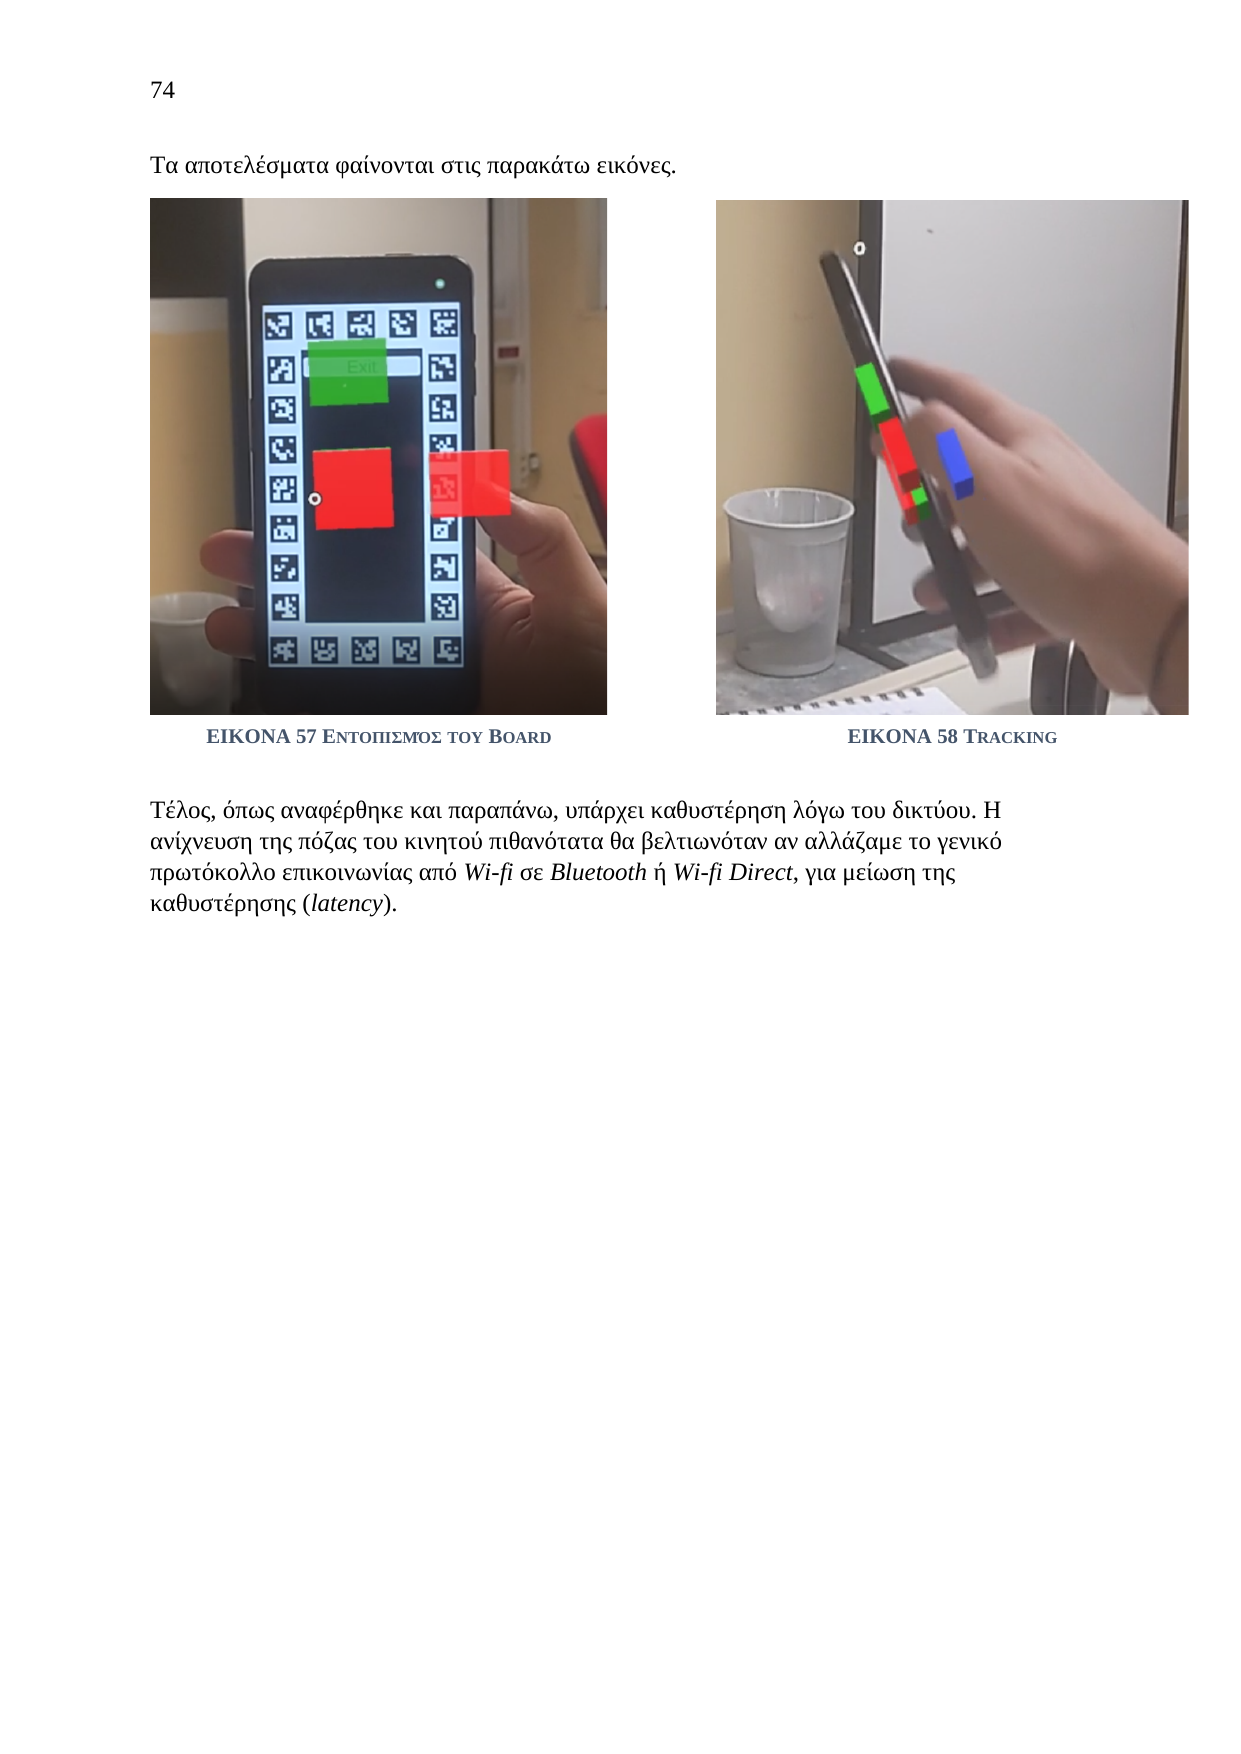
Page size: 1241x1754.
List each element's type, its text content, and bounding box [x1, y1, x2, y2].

text Τέλος, όπως αναφέρθηκε και παραπάνω, υπάρχει καθυστέρηση λόγω του δικτύου. Η ανίχνευση της πόζας του κινητού πιθανότατα θα βελτιωνόταν αν αλλάζαμε το γενικό πρωτόκολλο επικοινωνίας από Wi-fi σε Bluetooth ή Wi-fi Direct, για μείωση της καθυστέρησης (latency). [150, 795, 1090, 917]
picture [716, 200, 1189, 715]
text Τα αποτελέσματα φαίνονται στις παρακάτω εικόνες. [150, 150, 1090, 179]
picture [150, 198, 608, 715]
